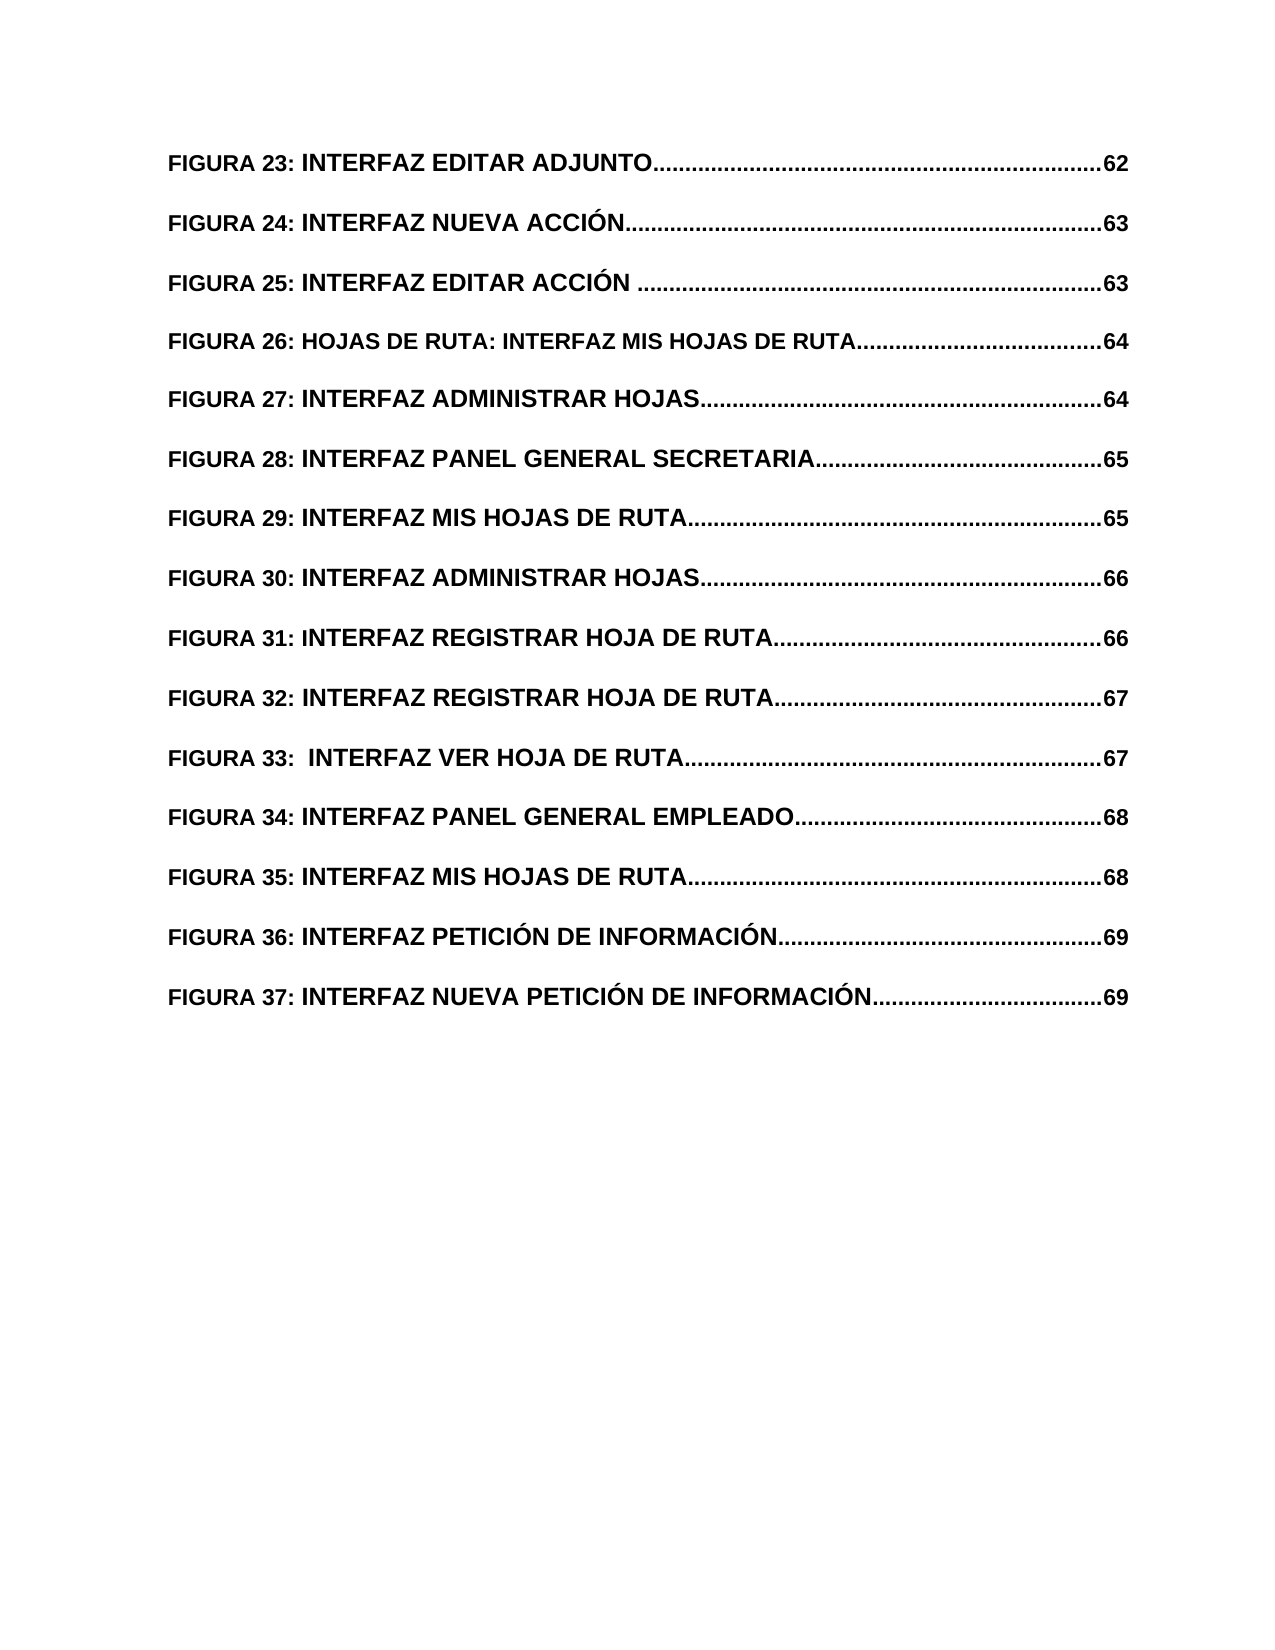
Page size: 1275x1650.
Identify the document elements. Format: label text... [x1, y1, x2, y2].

text FIGURA 37: INTERFAZ NUEVA PETICIÓN DE INFORMACIÓN 69 [168, 982, 1139, 1010]
text FIGURA 23: INTERFAZ EDITAR ADJUNTO 62 [168, 148, 1139, 177]
text FIGURA 33: INTERFAZ VER HOJA DE RUTA 67 [168, 742, 1139, 771]
text FIGURA 24: INTERFAZ NUEVA ACCIÓN 63 [168, 208, 1139, 237]
text FIGURA 29: INTERFAZ MIS HOJAS DE RUTA 65 [168, 503, 1139, 532]
text FIGURA 28: INTERFAZ PANEL GENERAL SECRETARIA 65 [168, 443, 1139, 472]
text FIGURA 30: INTERFAZ ADMINISTRAR HOJAS 66 [168, 563, 1139, 592]
text FIGURA 26: HOJAS DE RUTA: INTERFAZ MIS HOJAS DE RUTA 64 [168, 328, 1139, 354]
text FIGURA 27: INTERFAZ ADMINISTRAR HOJAS 64 [168, 384, 1139, 412]
text FIGURA 31: INTERFAZ REGISTRAR HOJA DE RUTA 66 [168, 623, 1139, 652]
text FIGURA 32: INTERFAZ REGISTRAR HOJA DE RUTA 67 [168, 683, 1139, 711]
text FIGURA 35: INTERFAZ MIS HOJAS DE RUTA 68 [168, 862, 1139, 891]
text FIGURA 25: INTERFAZ EDITAR ACCIÓN 63 [168, 268, 1139, 297]
text FIGURA 34: INTERFAZ PANEL GENERAL EMPLEADO 68 [168, 802, 1139, 831]
text FIGURA 36: INTERFAZ PETICIÓN DE INFORMACIÓN 69 [168, 922, 1139, 951]
